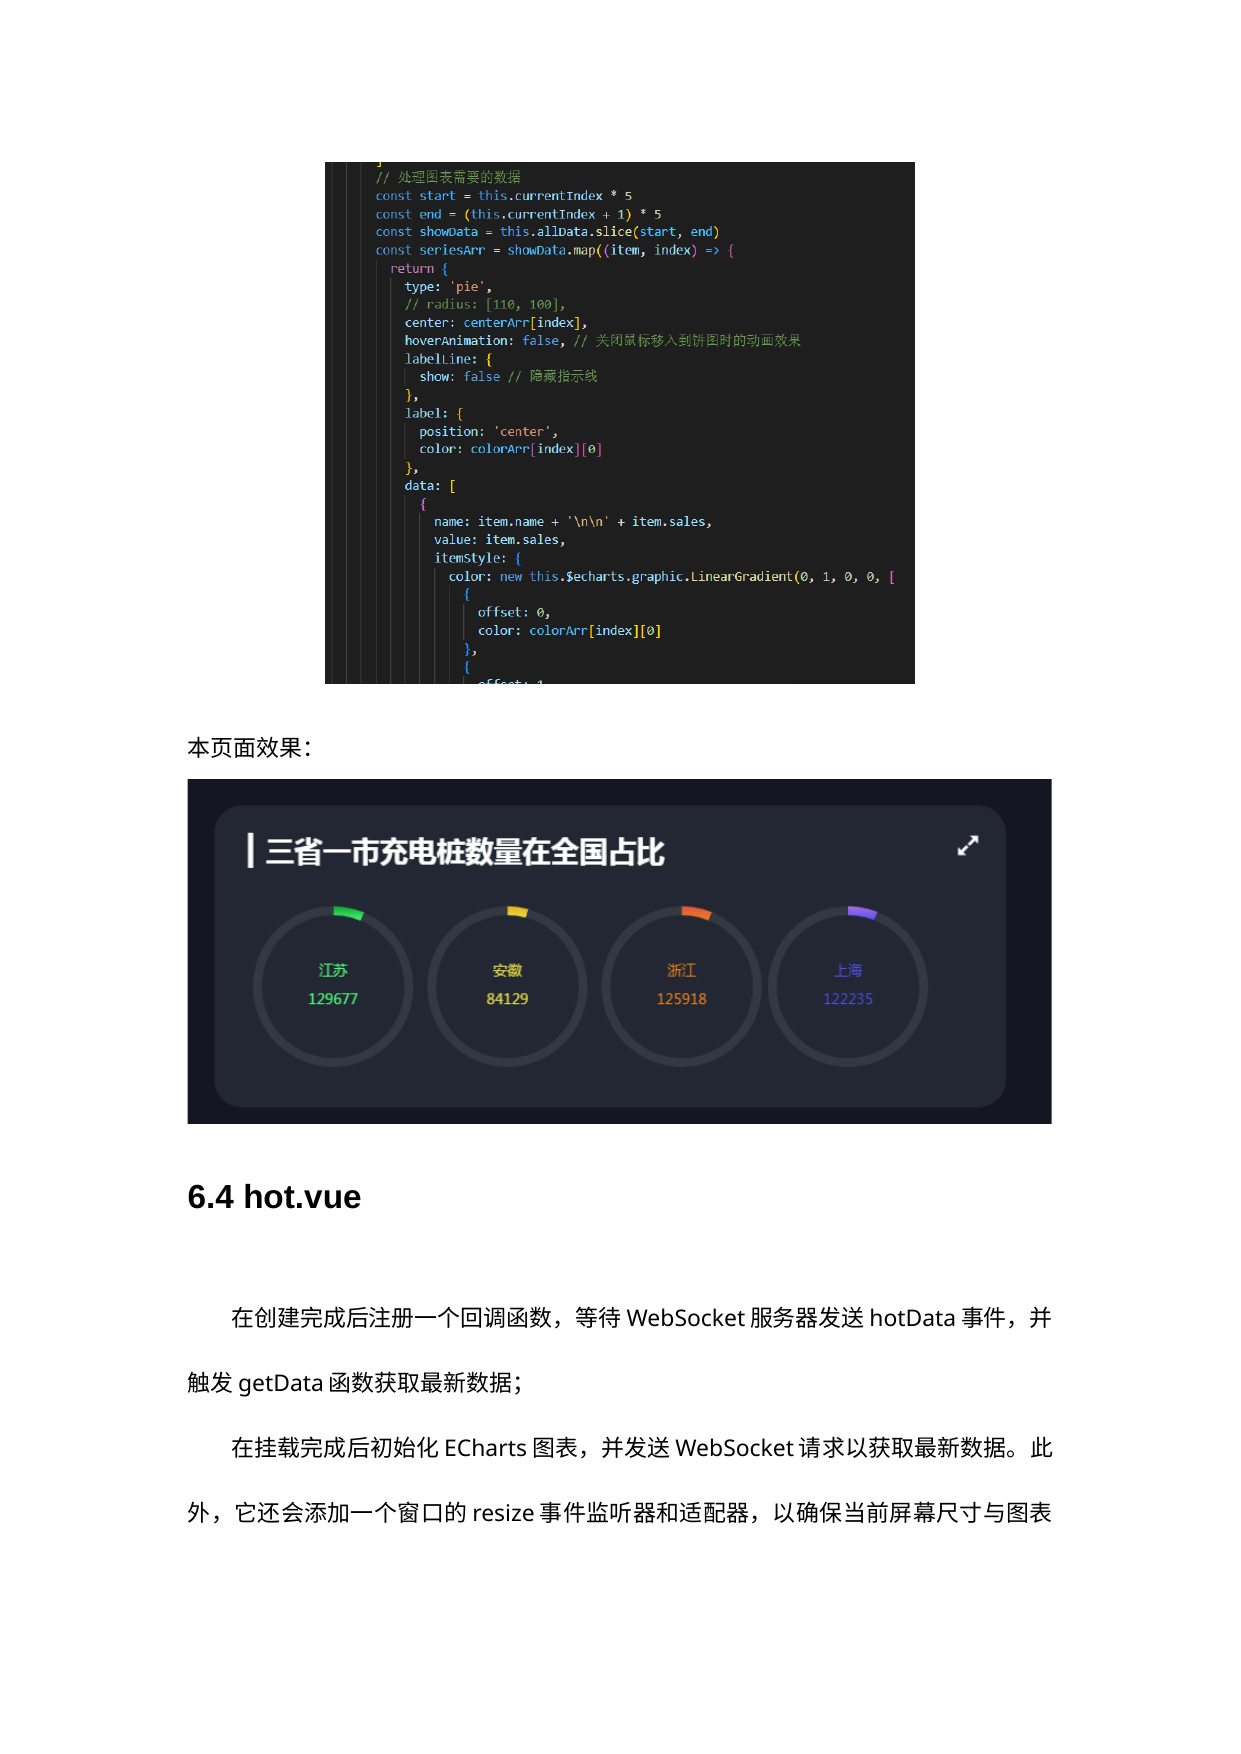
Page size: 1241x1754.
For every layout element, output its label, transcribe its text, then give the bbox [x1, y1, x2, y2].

text 在创建完成后注册一个回调函数，等待WebSocket服务器发送hotData事件，并触发getData函数获取最新数据； [187, 1284, 1053, 1414]
subtitle 6.4 hot.vue [187, 1164, 1053, 1229]
picture [325, 162, 915, 684]
picture [187, 779, 1052, 1124]
text 本页面效果： [187, 714, 1053, 779]
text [187, 1414, 1053, 1544]
